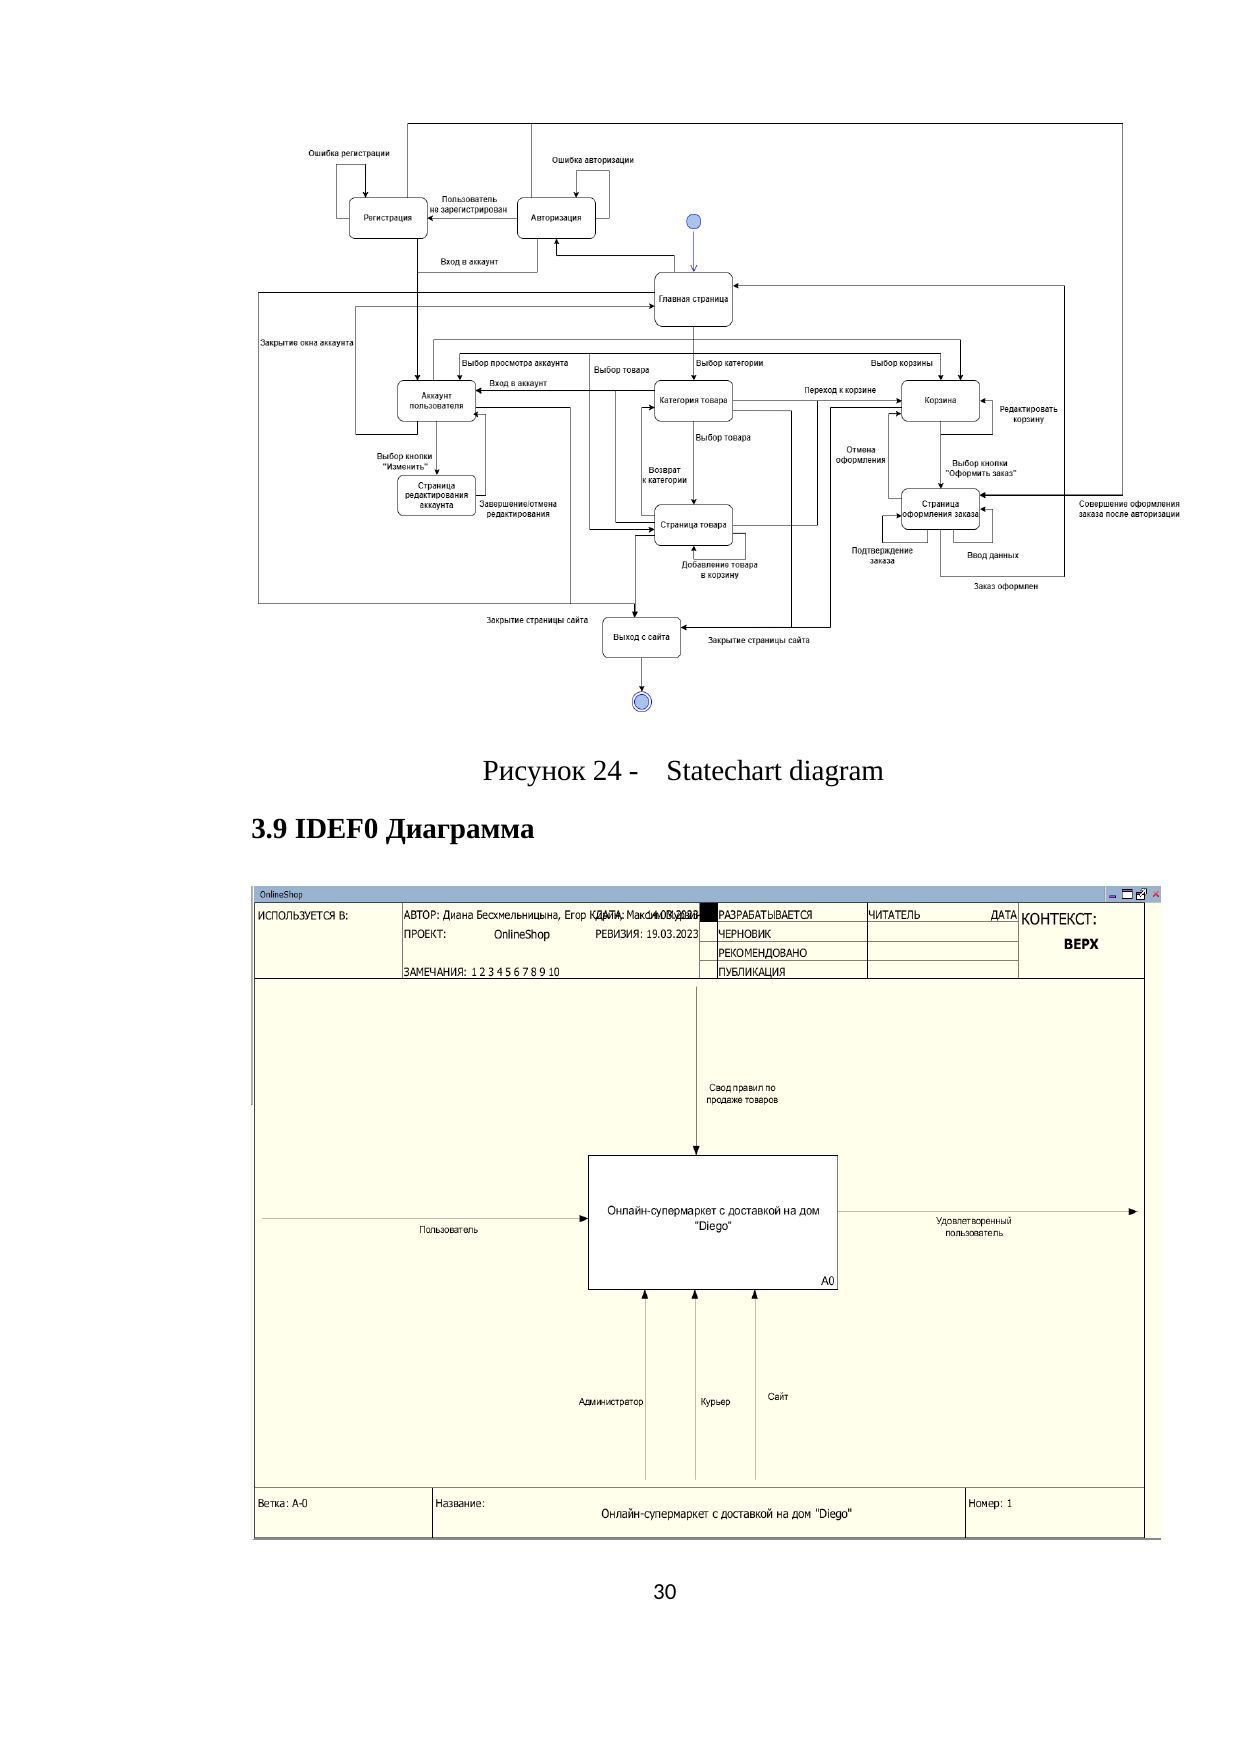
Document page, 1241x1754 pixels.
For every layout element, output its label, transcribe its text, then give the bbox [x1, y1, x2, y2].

picture [251, 118, 1188, 712]
text Statechart diagram [215, 753, 1152, 786]
picture [251, 886, 1161, 1540]
text IDEF0 Диаграмма [177, 811, 1152, 845]
